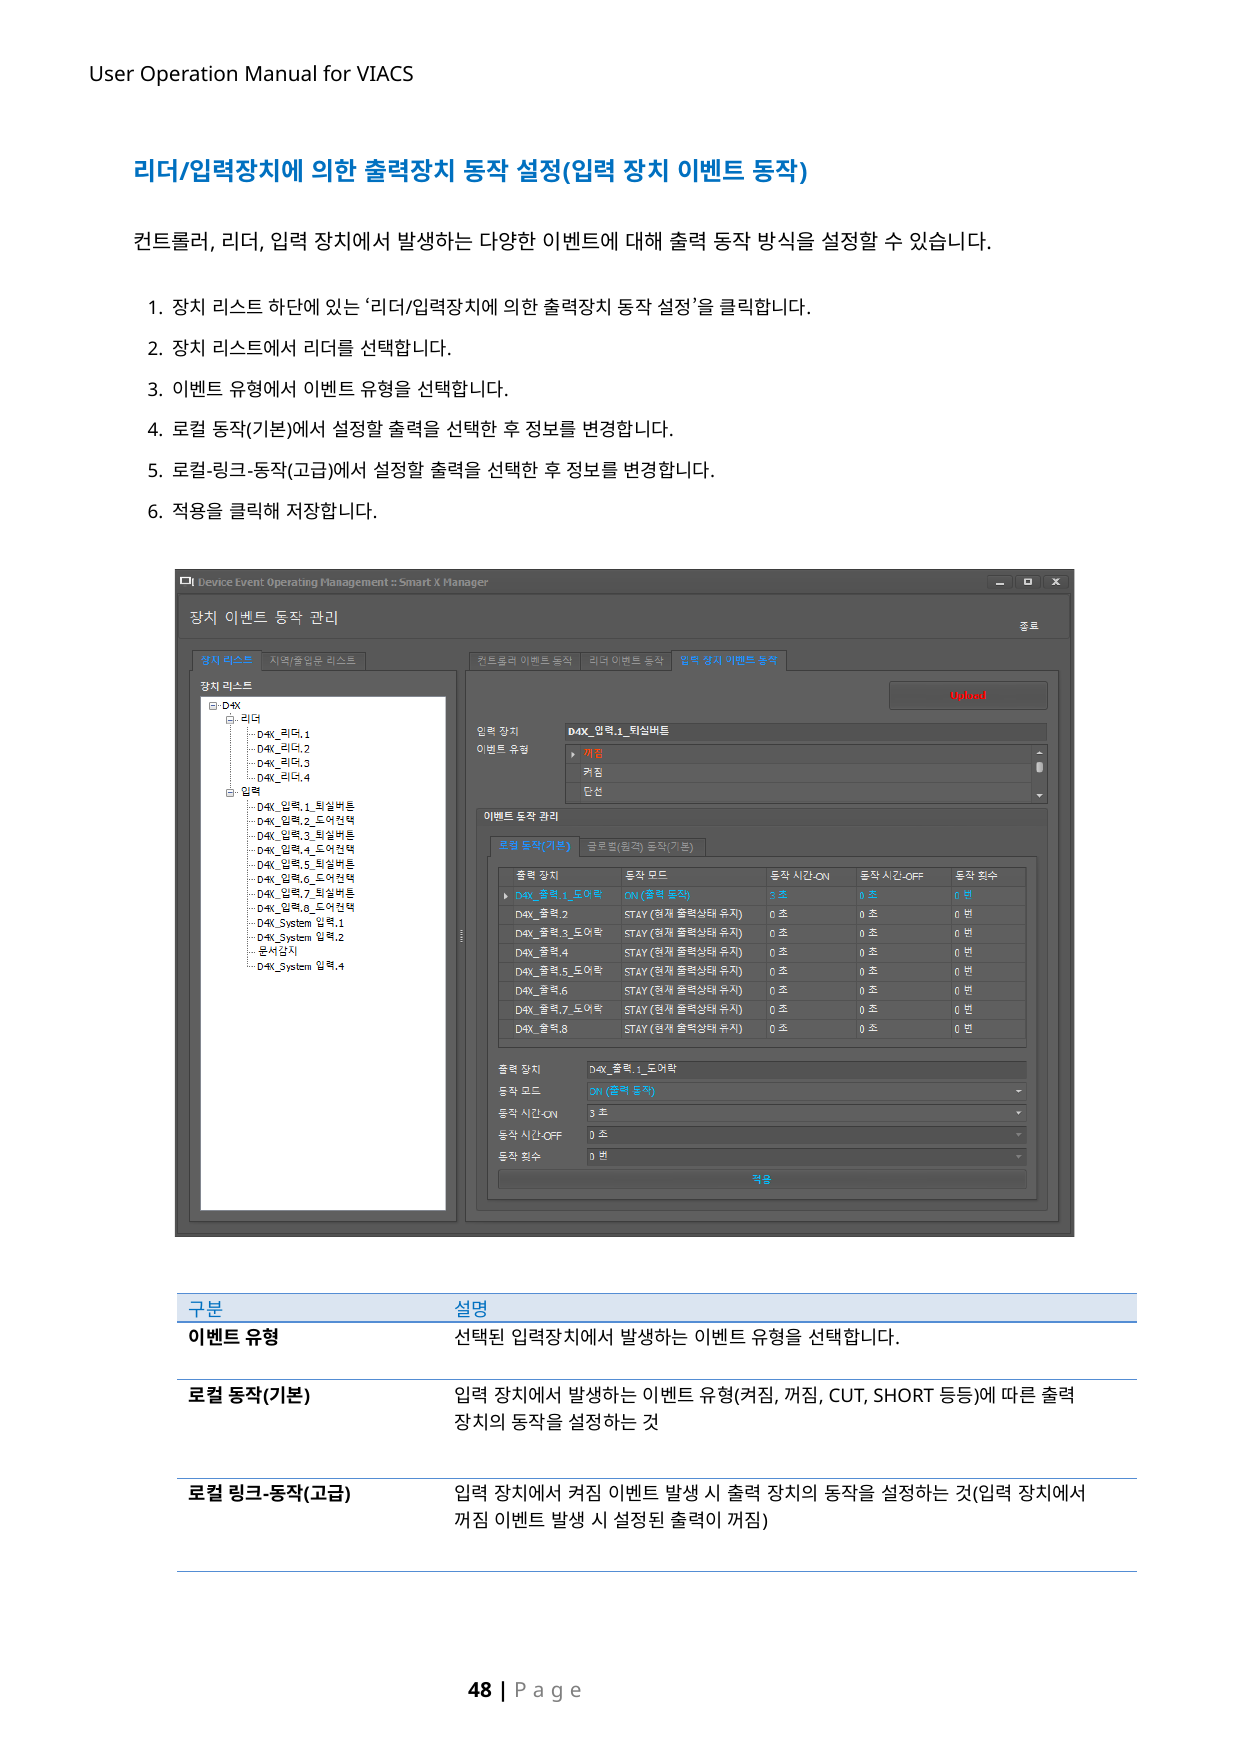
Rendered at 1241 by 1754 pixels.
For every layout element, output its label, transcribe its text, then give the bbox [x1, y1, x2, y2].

picture [174, 569, 1075, 1237]
list 장치 리스트 하단에 있는 ‘리더/입력장치에 의한 출력장치 동작 설정’을 클릭합니다. [133, 293, 1152, 320]
text 리더/입력장치에 의한 출력장치 동작 설정(입력 장치 이벤트 동작) [133, 151, 1152, 187]
list 장치 리스트에서 리더를 선택합니다. [133, 333, 1152, 361]
table_cell 입력 장치에서 켜짐 이벤트 발생 시 출력 장치의 동작을 설정하는 것(입력 장치에서 꺼짐 이벤트 발생 시 설정된 출력이 꺼짐) [399, 1479, 1137, 1571]
table_cell 로컬 링크-동작(고급) [177, 1479, 399, 1571]
table_cell 입력 장치에서 발생하는 이벤트 유형(켜짐, 꺼짐, CUT, SHORT 등등)에 따른 출력 장치의 동작을 설정하는 것 [399, 1380, 1137, 1477]
table_header 구분 [177, 1294, 399, 1321]
list 로컬 동작(기본)에서 설정할 출력을 선택한 후 정보를 변경합니다. [133, 415, 1152, 442]
list 이벤트 유형에서 이벤트 유형을 선택합니다. [133, 374, 1152, 401]
list 적용을 클릭해 저장합니다. [133, 496, 1152, 524]
table_cell 선택된 입력장치에서 발생하는 이벤트 유형을 선택합니다. [399, 1323, 1137, 1379]
table_cell 로컬 동작(기본) [177, 1380, 399, 1477]
table_header 설명 [399, 1294, 1137, 1321]
list 로컬-링크-동작(고급)에서 설정할 출력을 선택한 후 정보를 변경합니다. [133, 456, 1152, 483]
table_cell 이벤트 유형 [177, 1323, 399, 1379]
text 컨트롤러, 리더, 입력 장치에서 발생하는 다양한 이벤트에 대해 출력 동작 방식을 설정할 수 있습니다. [133, 225, 1152, 256]
